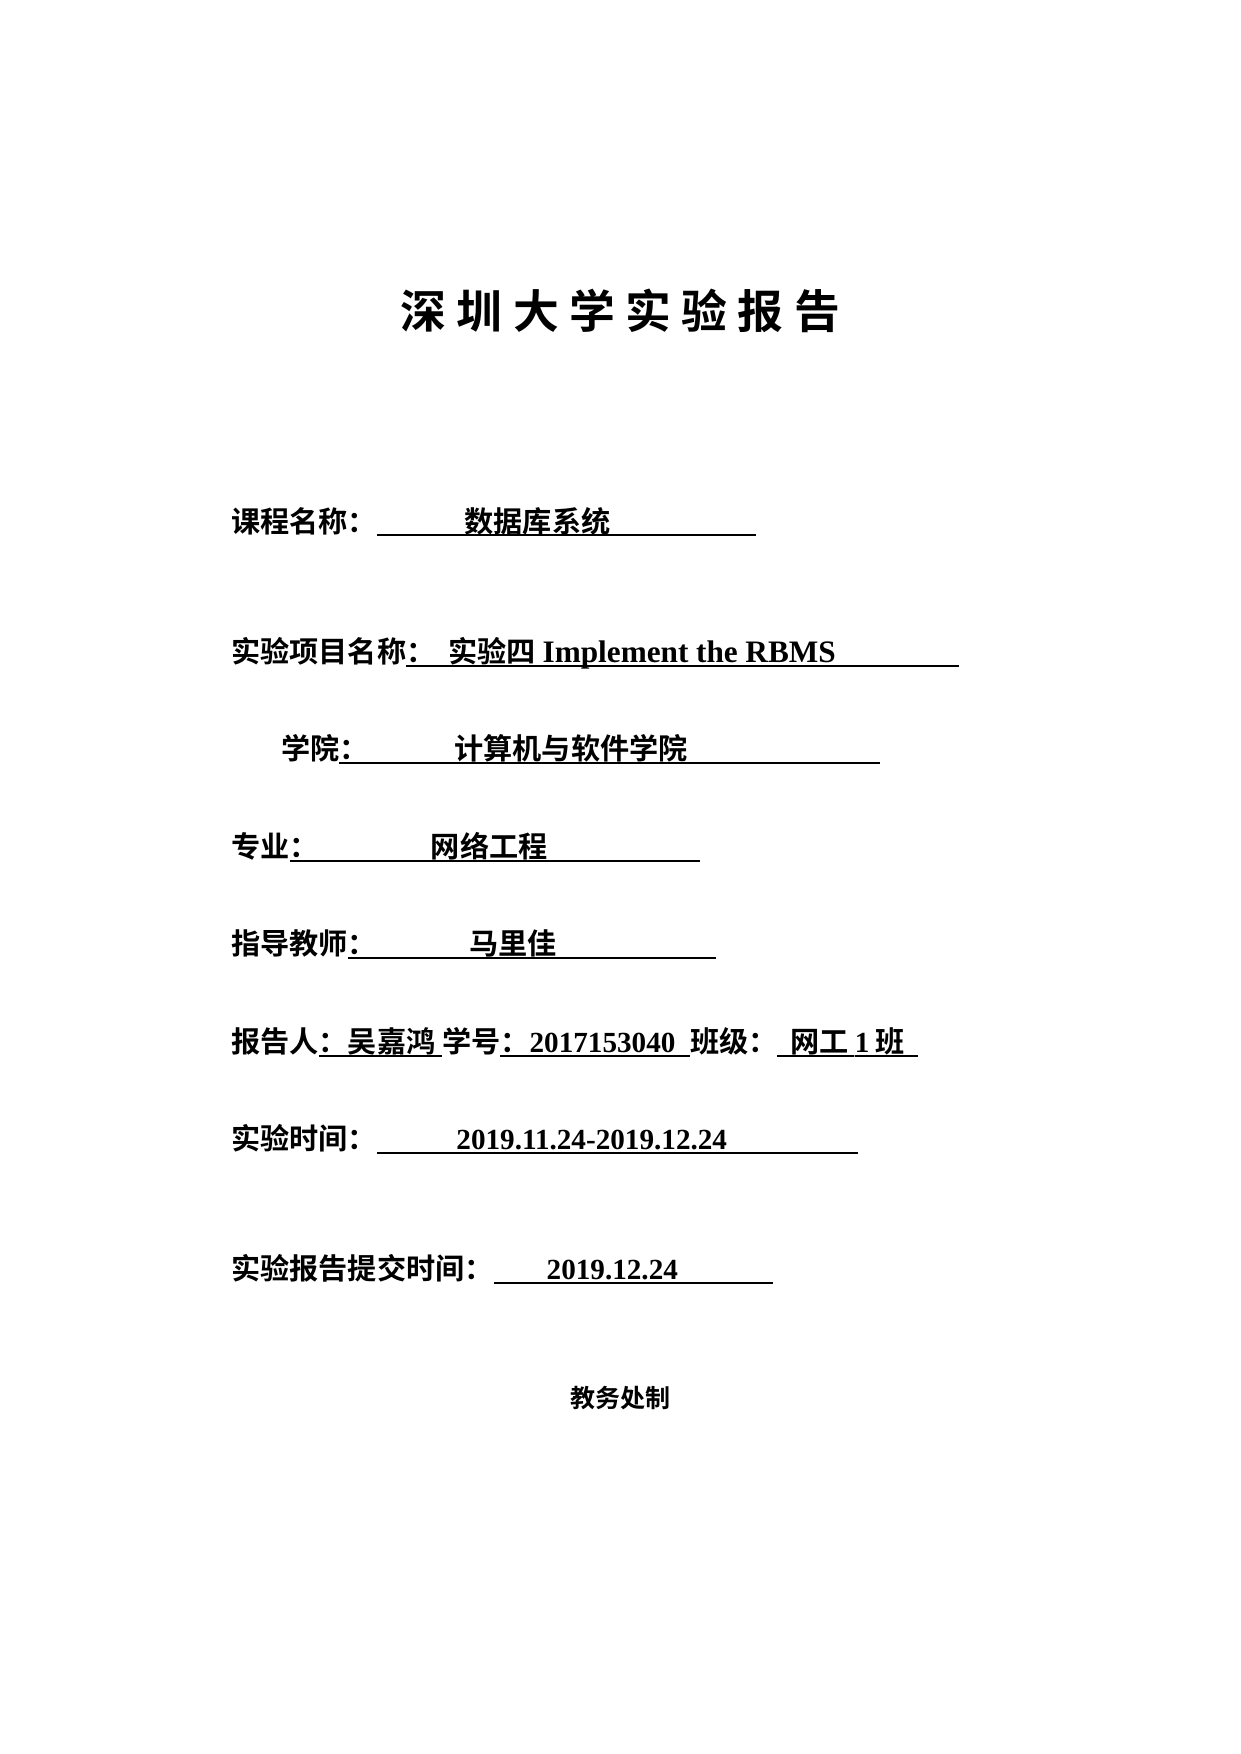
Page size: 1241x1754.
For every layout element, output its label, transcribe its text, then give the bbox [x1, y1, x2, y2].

text 课程名称： 数据库系统 [187, 487, 1053, 552]
text 实验项目名称： 实验四 Implement the RBMS [187, 617, 1053, 682]
text 报告人：吴嘉鸿 学号：2017153040 班级： 网工1班 [187, 1007, 1053, 1072]
text 深 圳 大 学 实 验 报 告 [187, 259, 1053, 357]
text 学院： 计算机与软件学院 [281, 714, 1053, 779]
text 专业： 网络工程 [187, 812, 1053, 877]
text 教务处制 [187, 1364, 1053, 1429]
text 实验报告提交时间： 2019.12.24 [187, 1234, 1053, 1299]
text 实验时间： 2019.11.24-2019.12.24 [187, 1104, 1053, 1169]
text 指导教师： 马里佳 [187, 909, 1053, 974]
